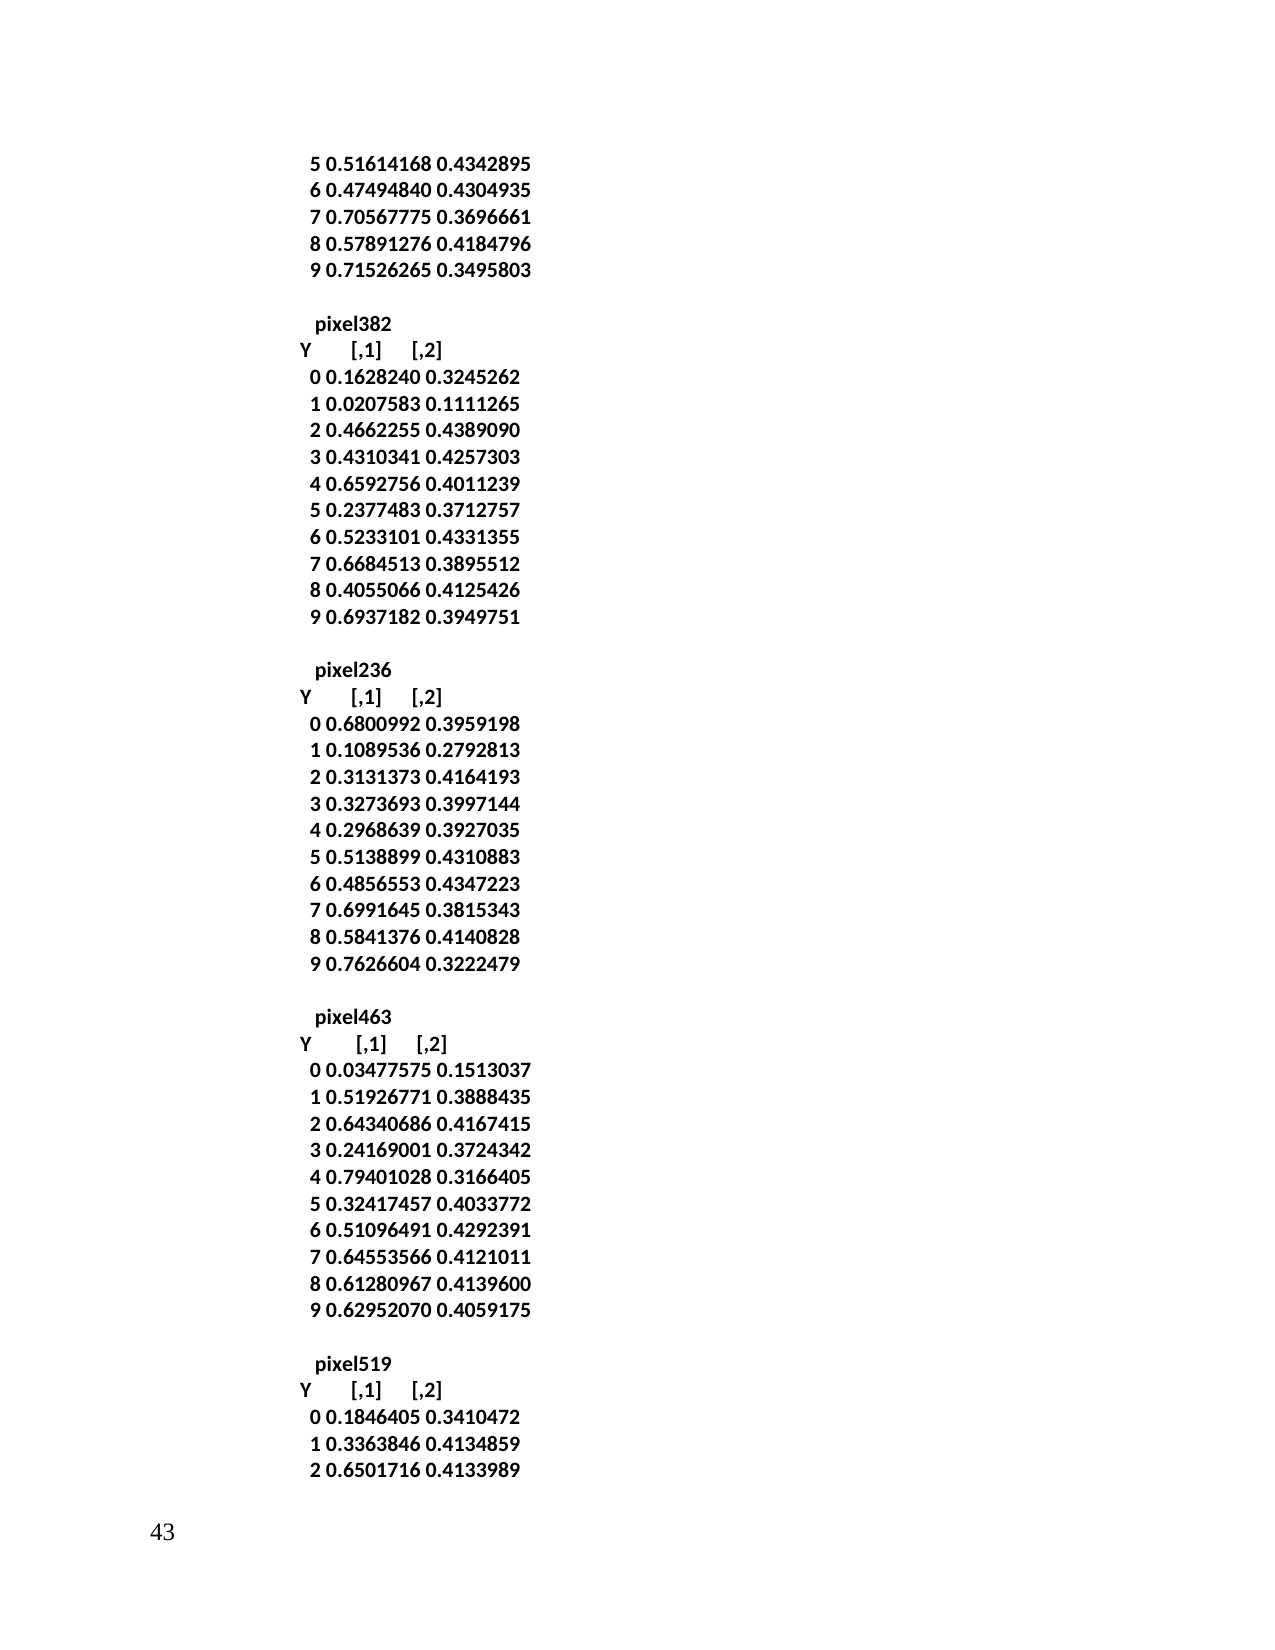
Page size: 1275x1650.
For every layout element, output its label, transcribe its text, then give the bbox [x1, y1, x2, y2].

text 3 0.4310341 0.4257303 [300, 443, 1125, 470]
text 8 0.61280967 0.4139600 [300, 1270, 1125, 1297]
text pixel382 [300, 310, 1125, 337]
text 1 0.0207583 0.1111265 [300, 390, 1125, 417]
text 3 0.3273693 0.3997144 [300, 790, 1125, 817]
text 9 0.62952070 0.4059175 [300, 1297, 1125, 1323]
text 2 0.64340686 0.4167415 [300, 1110, 1125, 1137]
text 0 0.1846405 0.3410472 [300, 1403, 1125, 1430]
text 1 0.1089536 0.2792813 [300, 737, 1125, 763]
text Y [,1] [,2] [300, 1377, 1125, 1403]
text 2 0.4662255 0.4389090 [300, 417, 1125, 443]
text 5 0.2377483 0.3712757 [300, 497, 1125, 523]
text 0 0.6800992 0.3959198 [300, 710, 1125, 737]
text 0 0.03477575 0.1513037 [300, 1057, 1125, 1083]
text pixel519 [300, 1350, 1125, 1377]
text 7 0.70567775 0.3696661 [300, 203, 1125, 230]
text 2 0.6501716 0.4133989 [300, 1457, 1125, 1483]
text 8 0.5841376 0.4140828 [300, 923, 1125, 950]
text 4 0.6592756 0.4011239 [300, 470, 1125, 497]
text 6 0.51096491 0.4292391 [300, 1217, 1125, 1243]
text 8 0.57891276 0.4184796 [300, 230, 1125, 257]
text 9 0.7626604 0.3222479 [300, 950, 1125, 977]
text 2 0.3131373 0.4164193 [300, 763, 1125, 790]
text 9 0.6937182 0.3949751 [300, 603, 1125, 630]
text 1 0.3363846 0.4134859 [300, 1430, 1125, 1457]
text 6 0.4856553 0.4347223 [300, 870, 1125, 897]
text 0 0.1628240 0.3245262 [300, 363, 1125, 390]
text 8 0.4055066 0.4125426 [300, 577, 1125, 603]
text Y [,1] [,2] [300, 337, 1125, 363]
text 7 0.6684513 0.3895512 [300, 550, 1125, 577]
text 4 0.79401028 0.3166405 [300, 1163, 1125, 1190]
text 7 0.6991645 0.3815343 [300, 897, 1125, 923]
text 4 0.2968639 0.3927035 [300, 817, 1125, 843]
text 5 0.32417457 0.4033772 [300, 1190, 1125, 1217]
text pixel236 [300, 657, 1125, 683]
text 5 0.5138899 0.4310883 [300, 843, 1125, 870]
text 7 0.64553566 0.4121011 [300, 1243, 1125, 1270]
text 3 0.24169001 0.3724342 [300, 1137, 1125, 1163]
text Y [,1] [,2] [300, 683, 1125, 710]
text 9 0.71526265 0.3495803 [300, 257, 1125, 283]
text 1 0.51926771 0.3888435 [300, 1083, 1125, 1110]
text 6 0.5233101 0.4331355 [300, 523, 1125, 550]
text 6 0.47494840 0.4304935 [300, 177, 1125, 203]
text Y [,1] [,2] [300, 1030, 1125, 1057]
text pixel463 [300, 1003, 1125, 1030]
text 5 0.51614168 0.4342895 [300, 150, 1125, 177]
